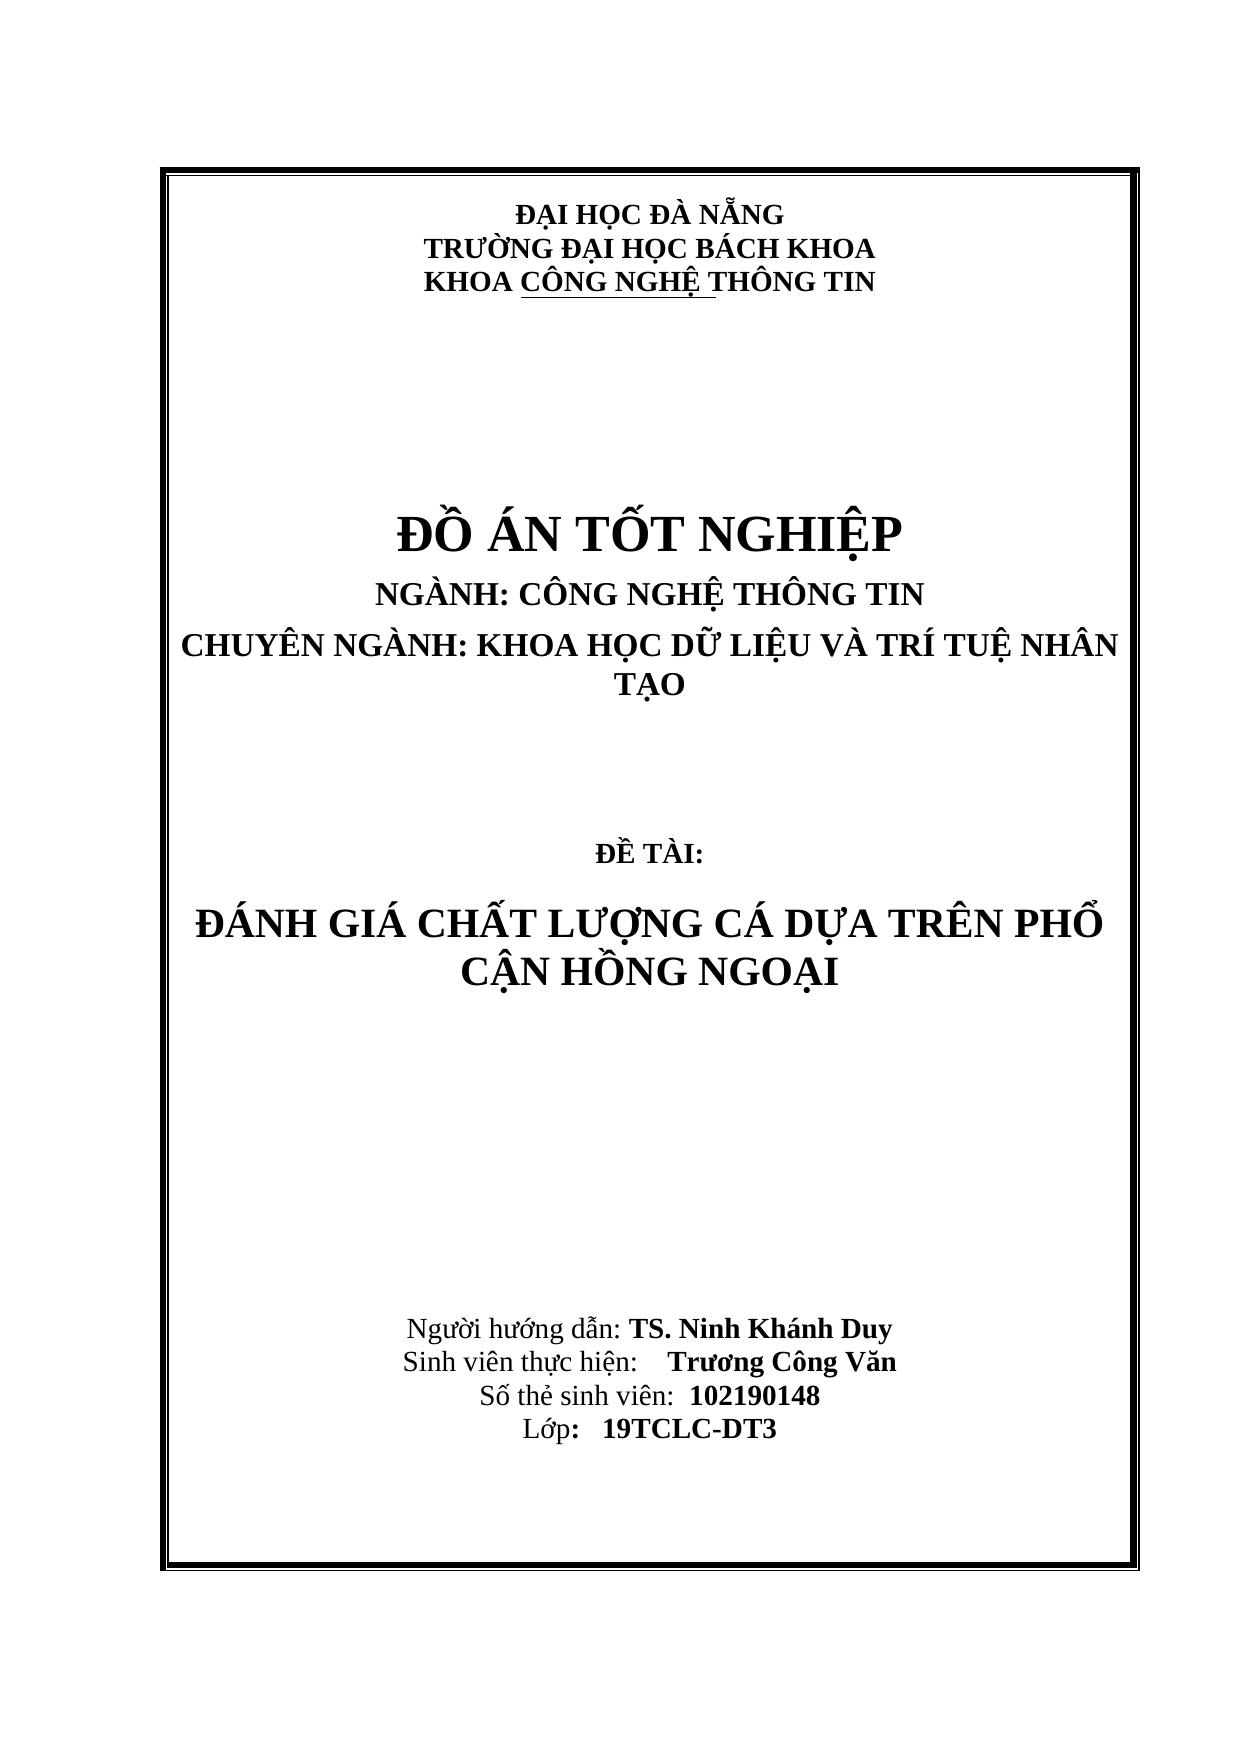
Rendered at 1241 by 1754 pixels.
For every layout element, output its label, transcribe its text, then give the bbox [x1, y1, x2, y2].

text ĐẠI HỌC ĐÀ NẴNG [177, 197, 1122, 231]
text TRƯỜNG ĐẠI HỌC BÁCH KHOA [177, 231, 1122, 264]
text Người hướng dẫn: TS. Ninh Khánh Duy [177, 1311, 1122, 1344]
text ĐỒ ÁN TỐT NGHIỆP [169, 491, 1130, 562]
text Lớp: 19TCLC-DT3 [177, 1411, 1122, 1445]
text CHUYÊN NGÀNH: KHOA HỌC DỮ LIỆU VÀ TRÍ TUỆ NHÂN TẠO [169, 614, 1130, 702]
text Số thẻ sinh viên: 102190148 [177, 1378, 1122, 1411]
text Sinh viên thực hiện: Trương Công Văn [177, 1344, 1122, 1378]
text ĐỀ TÀI: [177, 836, 1122, 870]
text KHOA CÔNG NGHỆ THÔNG TIN [177, 264, 1122, 298]
text NGÀNH: CÔNG NGHỆ THÔNG TIN [169, 563, 1130, 613]
text ĐÁNH GIÁ CHẤT LƯỢNG CÁ DỰA TRÊN PHỔ CẬN HỒNG NGOẠI [177, 899, 1122, 994]
